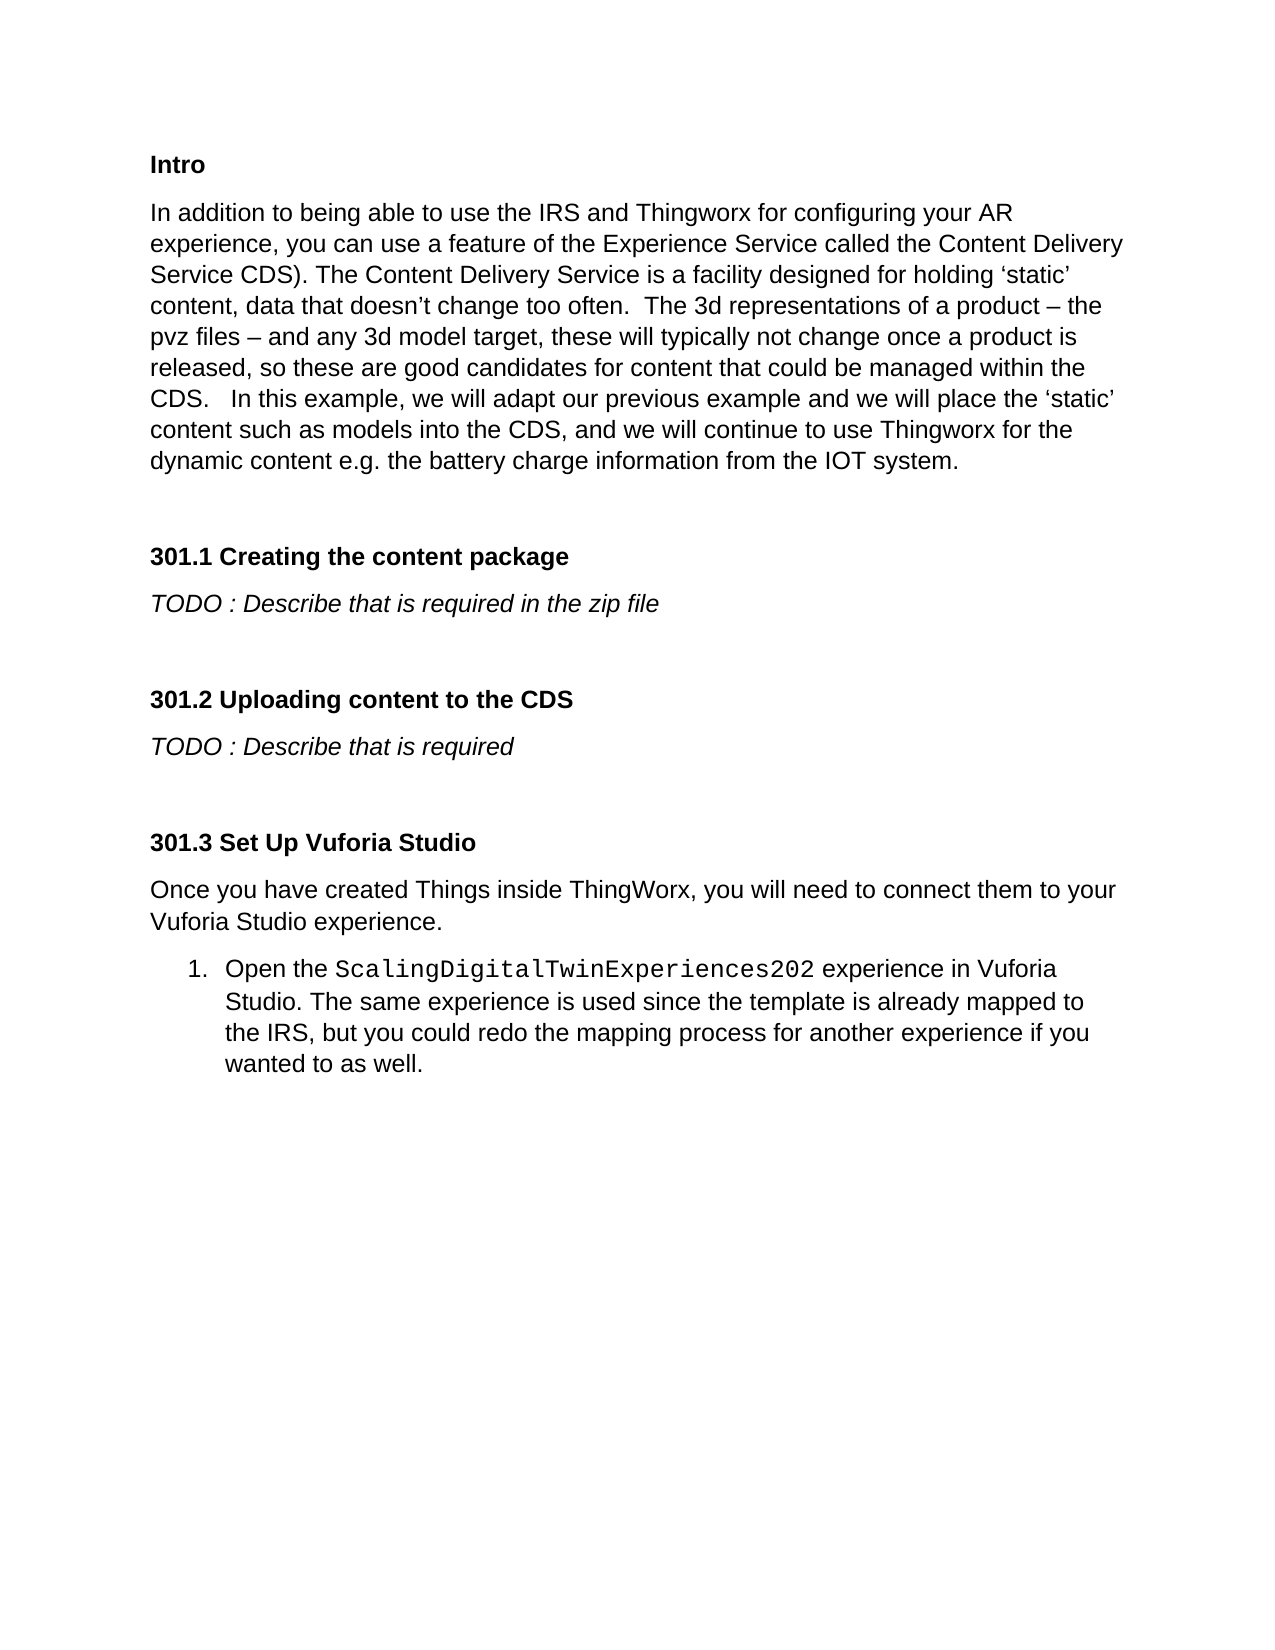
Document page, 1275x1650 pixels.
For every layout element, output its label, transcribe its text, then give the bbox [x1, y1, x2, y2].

text 301.2 Uploading content to the CDS [150, 684, 1125, 713]
text 301.3 Set Up Vuforia Studio [150, 828, 1125, 856]
text TODO : Describe that is required [150, 732, 1125, 761]
text Once you have created Things inside ThingWorx, you will need to connect them to your Vuforia Studio experience. [150, 875, 1125, 935]
text In addition to being able to use the IRS and Thingworx for configuring your AR experience, you can use a feature of the Experience Service called the Content Delivery Service CDS). The Content Delivery Service is a facility designed for holding ‘static’ content, data that doesn’t change too often. The 3d representations of a product – the pvz files – and any 3d model target, these will typically not change once a product is released, so these are good candidates for content that could be managed within the CDS. In this example, we will adapt our previous example and we will place the ‘static’ content such as models into the CDS, and we will continue to use Thingworx for the dynamic content e.g. the battery charge information from the IOT system. [150, 198, 1125, 475]
text Intro [150, 150, 1125, 179]
list Open the ScalingDigitalTwinExperiences202 experience in Vuforia Studio. The same experience is used since the template is already mapped to the IRS, but you could redo the mapping process for another experience if you wanted to as well. [187, 954, 1125, 1078]
text TODO : Describe that is required in the zip file [150, 589, 1125, 618]
text 301.1 Creating the content package [150, 541, 1125, 570]
